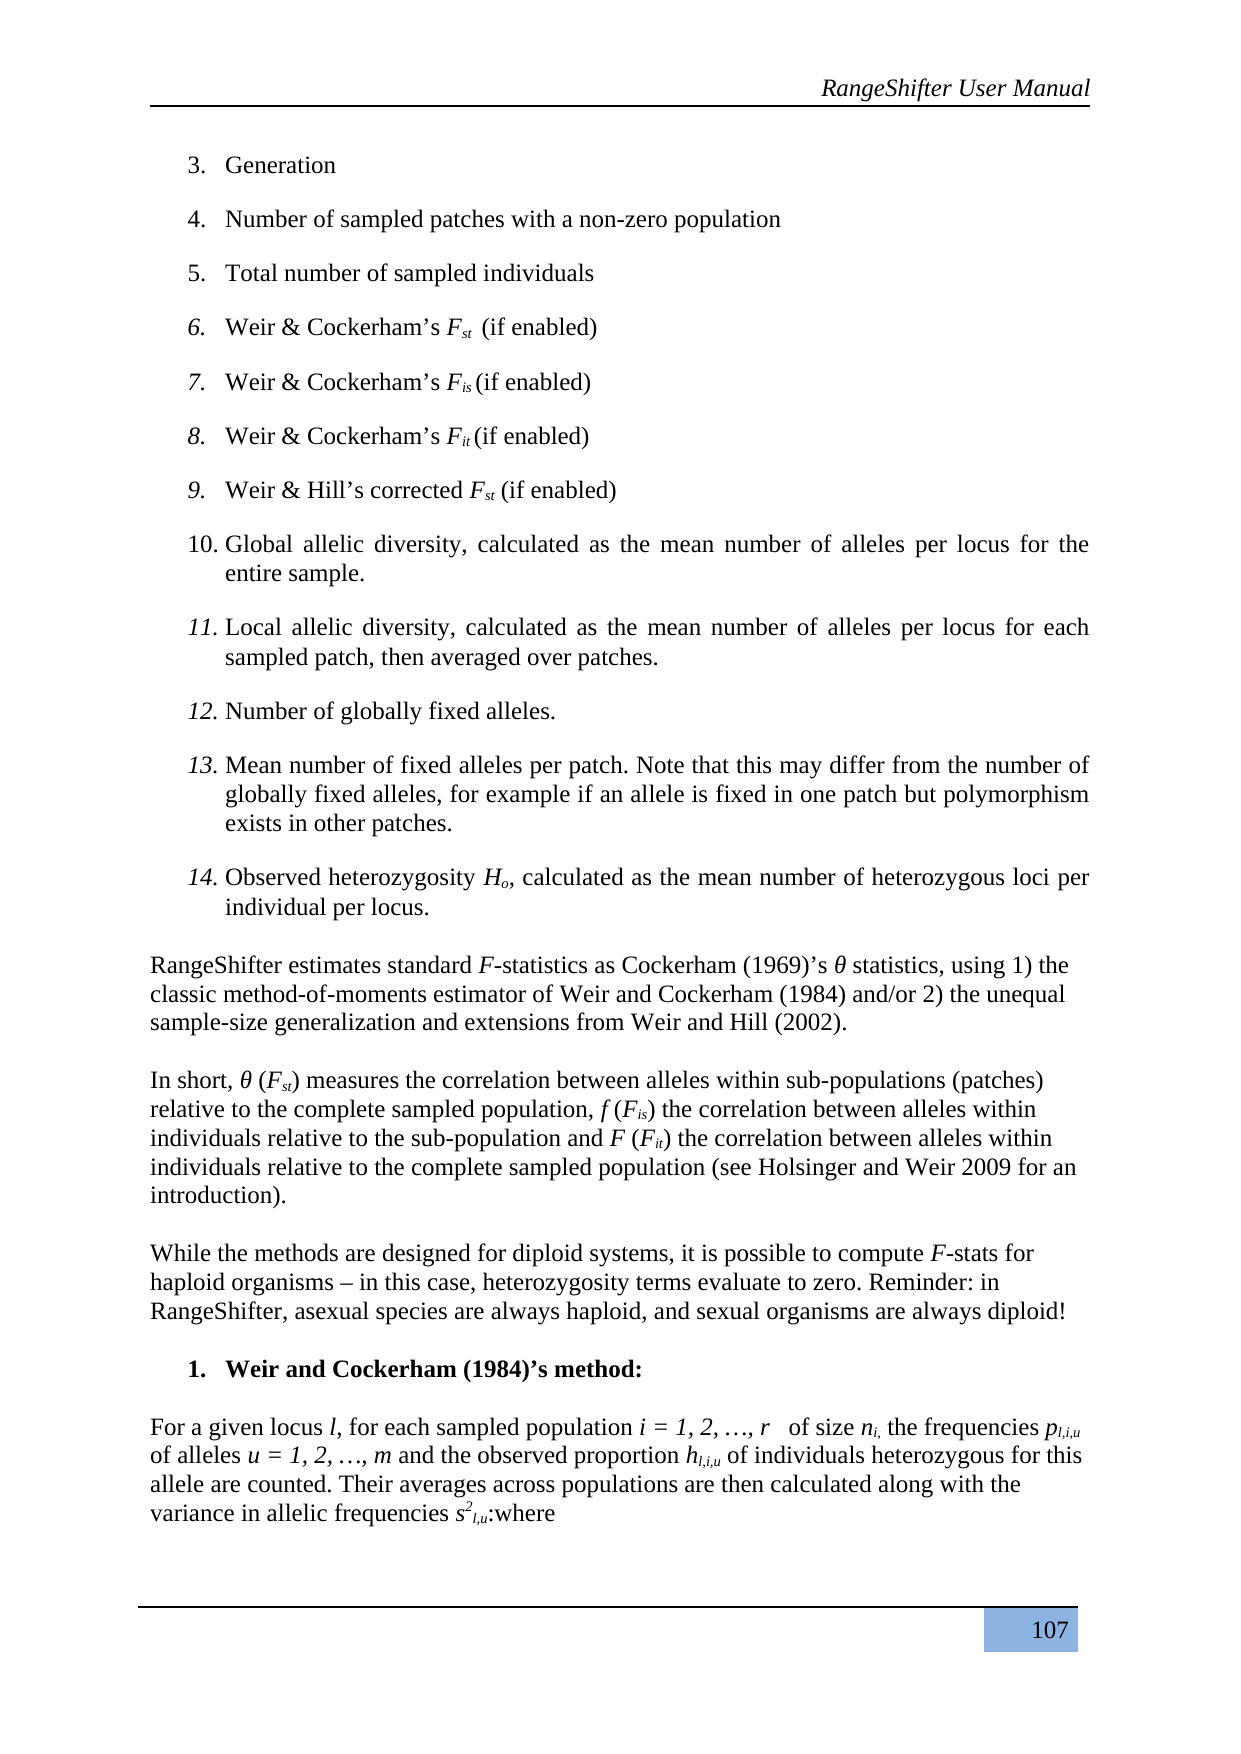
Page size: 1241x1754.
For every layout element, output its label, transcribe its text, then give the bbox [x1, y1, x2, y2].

list Local allelic diversity, calculated as the mean number of alleles per locus for each sampled patch, then averaged over patches. [187, 612, 1090, 671]
list Number of globally fixed alleles. [187, 696, 1090, 725]
list Weir & Cockerham’s Fit (if enabled) [187, 421, 1090, 450]
list Weir & Cockerham’s Fis (if enabled) [187, 367, 1090, 396]
list Mean number of fixed alleles per patch. Note that this may differ from the number of globally fixed alleles, for example if an allele is fixed in one patch but polymorphism exists in other patches. [187, 750, 1090, 837]
list Total number of sampled individuals [187, 258, 1090, 287]
text In short, θ (Fst) measures the correlation between alleles within sub-populations (patches) relative to the complete sampled population, f (Fis) the correlation between alleles within individuals relative to the sub-population and F (Fit) the correlation between alleles within individuals relative to the complete sampled population (see Holsinger and Weir 2009 for an introduction). [150, 1065, 1090, 1209]
list Observed heterozygosity Ho, calculated as the mean number of heterozygous loci per individual per locus. [187, 862, 1090, 921]
list Weir & Hill’s corrected Fst (if enabled) [187, 475, 1090, 504]
text While the methods are designed for diploid systems, it is possible to compute F-stats for haploid organisms – in this case, heterozygosity terms evaluate to zero. Reminder: in RangeShifter, asexual species are always haploid, and sexual organisms are always diploid! [150, 1238, 1090, 1324]
text For a given locus l, for each sampled population i = 1, 2, …, r of size ni, the frequencies pl,i,u of alleles u = 1, 2, …, m and the observed proportion hl,i,u of individuals heterozygous for this allele are counted. Their averages across populations are then calculated along with the variance in allelic frequencies s2l,u:where [150, 1412, 1090, 1527]
list Number of sampled patches with a non-zero population [187, 204, 1090, 233]
list Global allelic diversity, calculated as the mean number of alleles per locus for the entire sample. [187, 529, 1090, 587]
list Weir & Cockerham’s Fst (if enabled) [187, 312, 1090, 342]
text RangeShifter estimates standard F-statistics as Cockerham (1969)’s θ statistics, using 1) the classic method-of-moments estimator of Weir and Cockerham (1984) and/or 2) the unequal sample-size generalization and extensions from Weir and Hill (2002). [150, 950, 1090, 1036]
list Generation [187, 150, 1090, 179]
list Weir and Cockerham (1984)’s method: [187, 1354, 1090, 1382]
